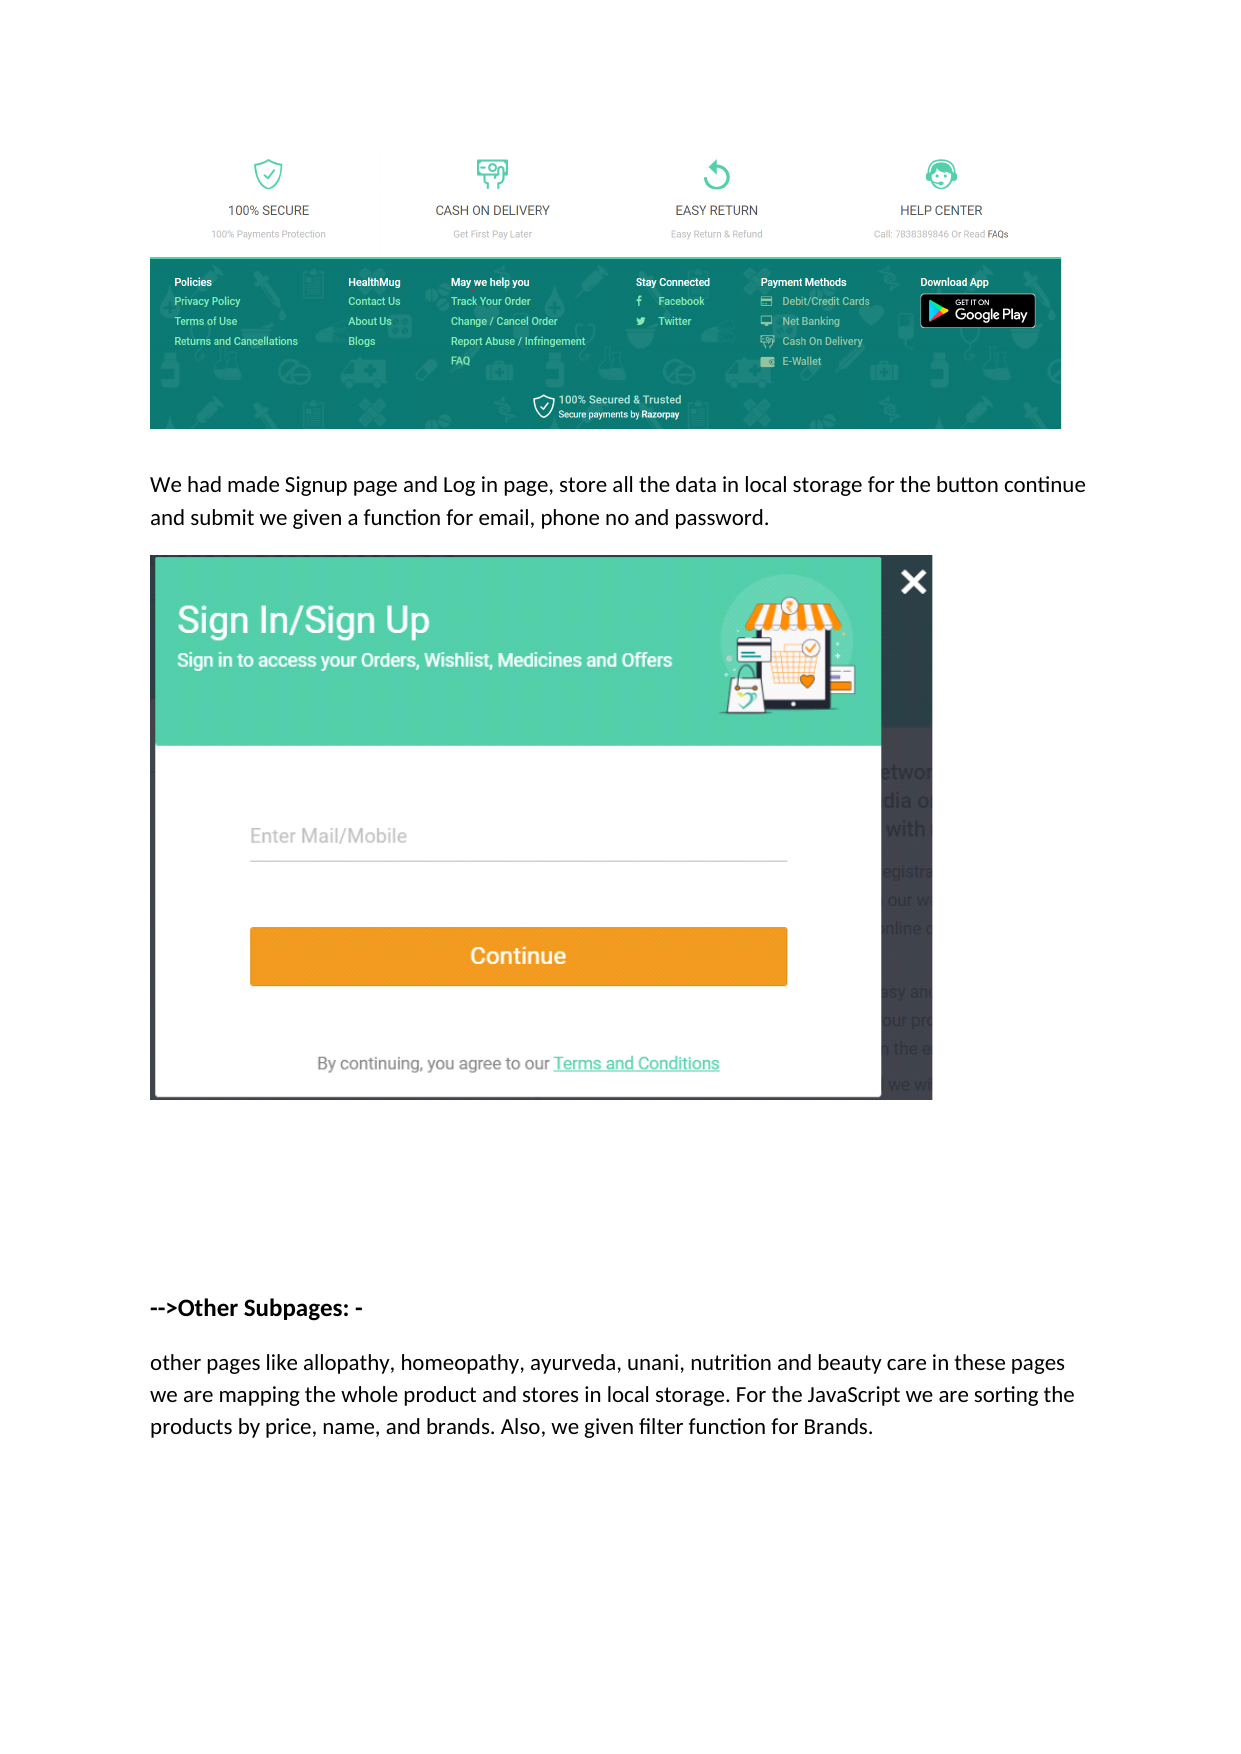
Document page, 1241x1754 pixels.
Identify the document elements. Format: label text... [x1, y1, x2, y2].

text -->Other Subpages: - [150, 1292, 1090, 1322]
picture [150, 150, 1062, 429]
text other pages like allopathy, homeopathy, ayurveda, unani, nutrition and beauty care in these pages we are mapping the whole product and stores in local storage. For the JavaScript we are sorting the products by price, name, and brands. Also, we given filter function for Brands. [150, 1348, 1090, 1440]
picture [150, 555, 933, 1100]
text We had made Signup page and Log in page, store all the data in local storage for the button continue and submit we given a function for email, phone no and password. [150, 470, 1090, 531]
